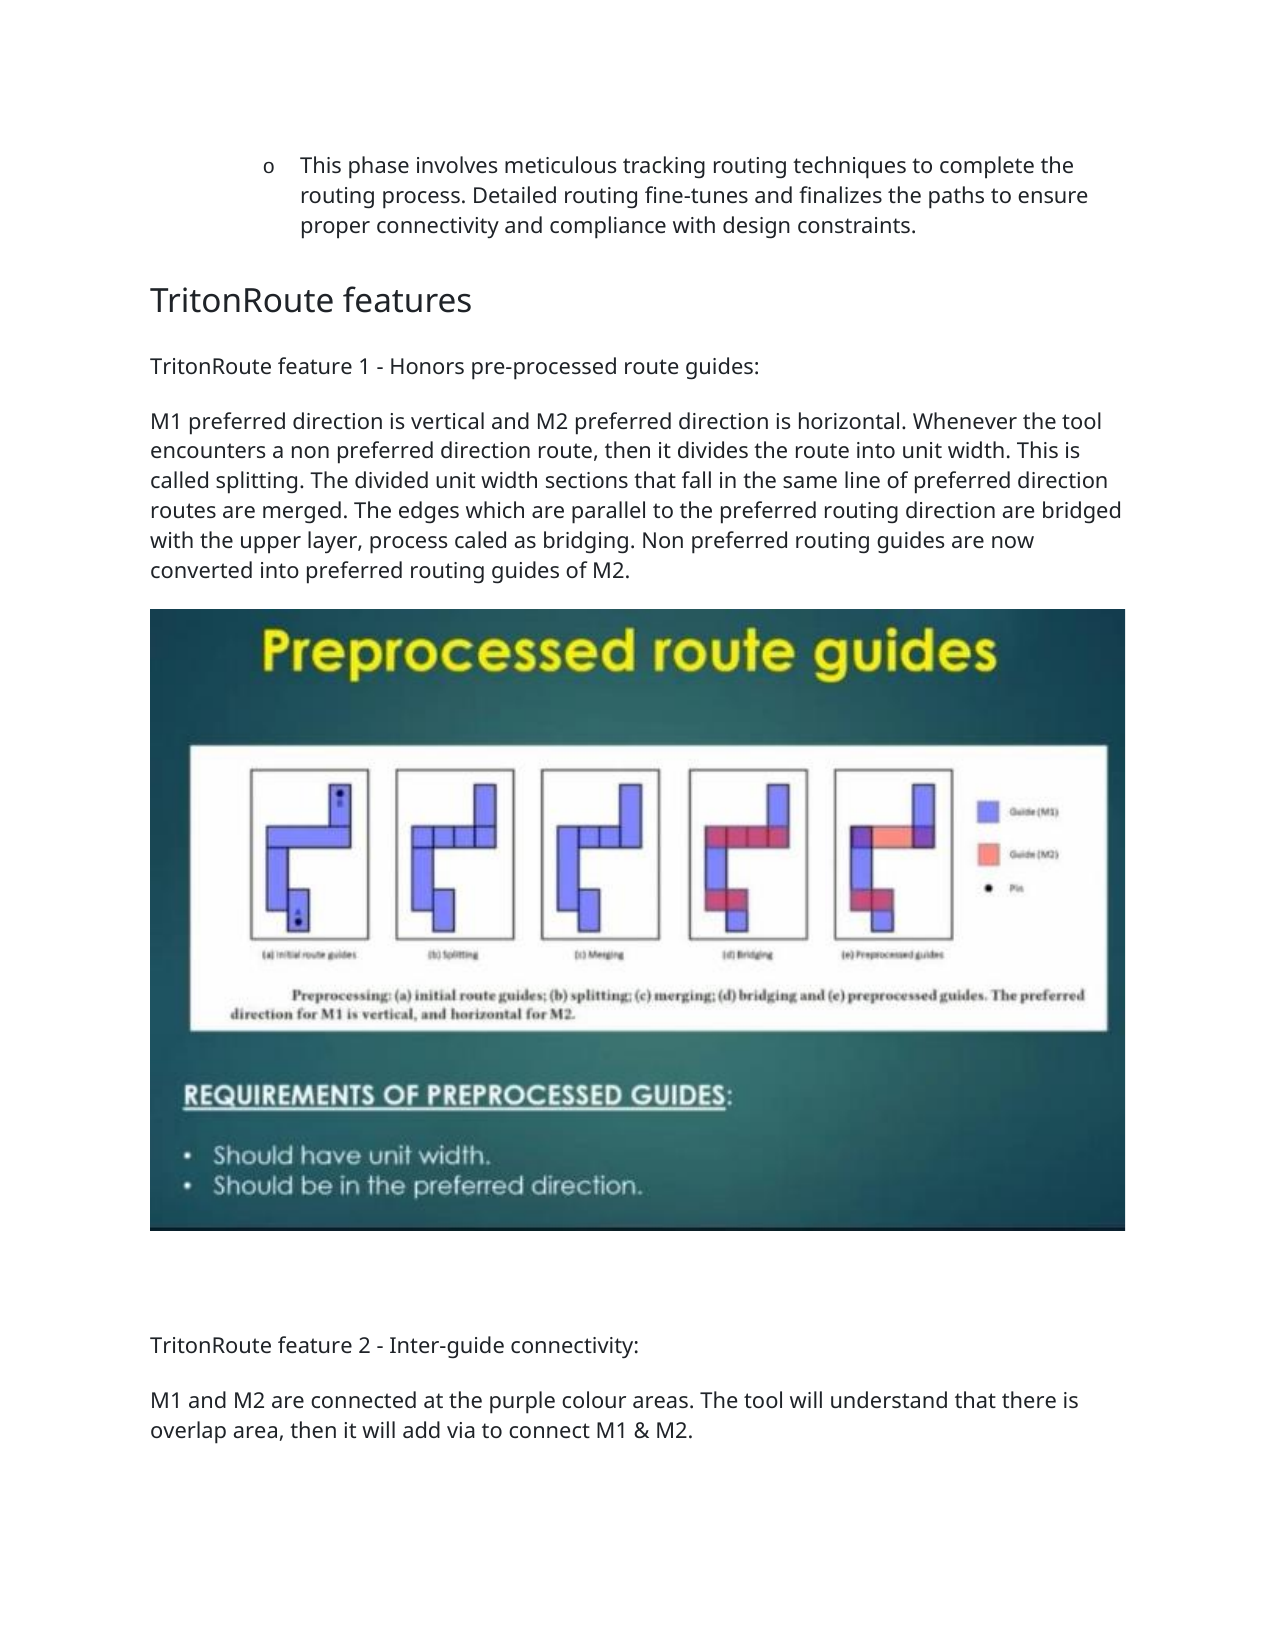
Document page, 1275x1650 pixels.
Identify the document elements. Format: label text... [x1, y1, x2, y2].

text M1 preferred direction is vertical and M2 preferred direction is horizontal. Whenever the tool encounters a non preferred direction route, then it divides the route into unit width. This is called splitting. The divided unit width sections that fall in the same line of preferred direction routes are merged. The edges which are parallel to the preferred routing direction are bridged with the upper layer, process caled as bridging. Non preferred routing guides are now converted into preferred routing guides of M2. [150, 406, 1125, 584]
text TritonRoute feature 1 - Honors pre-processed route guides: [150, 351, 1125, 381]
text TritonRoute feature 2 - Inter-guide connectivity: [150, 1331, 1125, 1360]
picture [150, 609, 1125, 1231]
subtitle TritonRoute features [150, 277, 1125, 322]
list This phase involves meticulous tracking routing techniques to complete the routing process. Detailed routing fine-tunes and finalizes the paths to ensure proper connectivity and compliance with design constraints. [262, 150, 1125, 239]
text M1 and M2 are connected at the purple colour areas. The tool will understand that there is overlap area, then it will add via to connect M1 & M2. [150, 1385, 1125, 1445]
